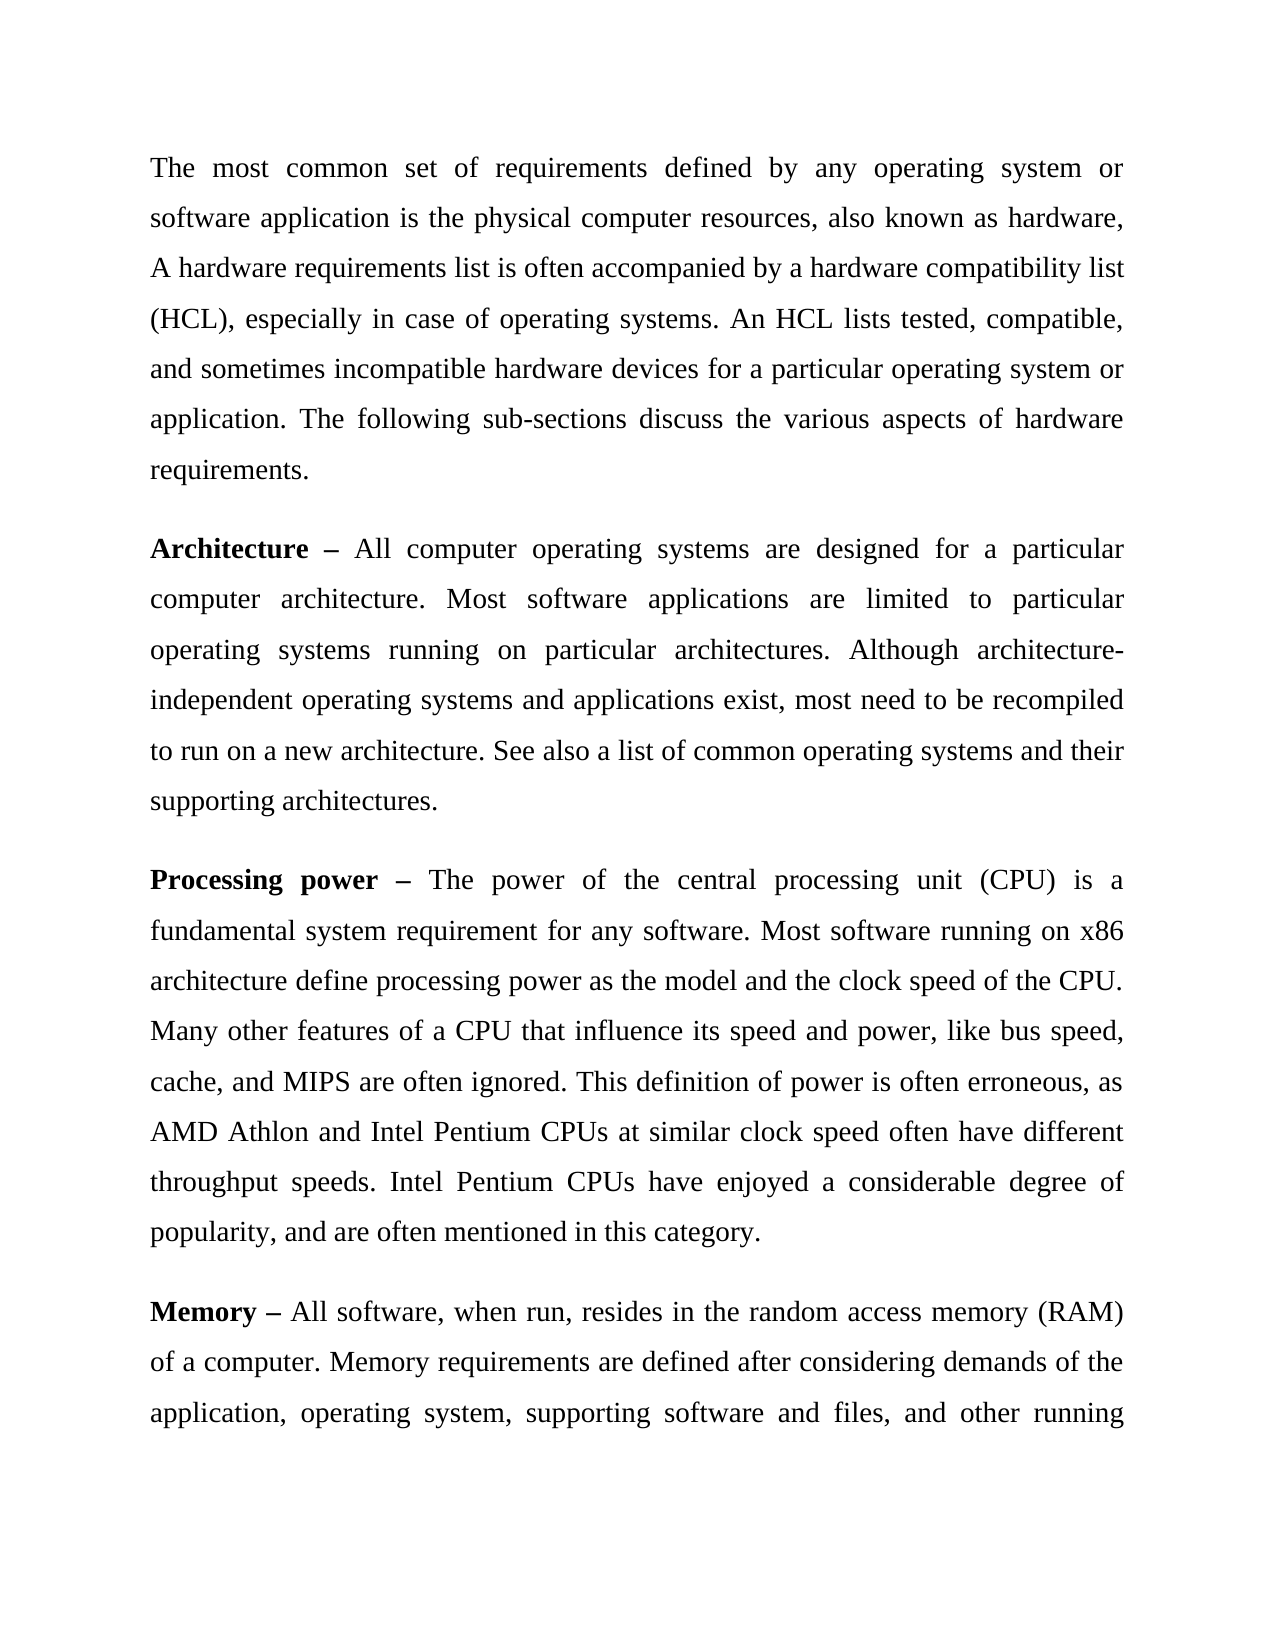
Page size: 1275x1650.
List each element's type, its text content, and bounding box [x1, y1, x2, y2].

text The most common set of requirements defined by any operating system or software application is the physical computer resources, also known as hardware, A hardware requirements list is often accompanied by a hardware compatibility list (HCL), especially in case of operating systems. An HCL lists tested, compatible, and sometimes incompatible hardware devices for a particular operating system or application. The following sub-sections discuss the various aspects of hardware requirements. [150, 150, 1125, 485]
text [150, 1294, 1125, 1428]
text Architecture – All computer operating systems are designed for a particular computer architecture. Most software applications are limited to particular operating systems running on particular architectures. Although architecture-independent operating systems and applications exist, most need to be recompiled to run on a new architecture. See also a list of common operating systems and their supporting architectures. [150, 531, 1125, 816]
text Processing power – The power of the central processing unit (CPU) is a fundamental system requirement for any software. Most software running on x86 architecture define processing power as the model and the clock speed of the CPU. Many other features of a CPU that influence its speed and power, like bus speed, cache, and MIPS are often ignored. This definition of power is often erroneous, as AMD Athlon and Intel Pentium CPUs at similar clock speed often have different throughput speeds. Intel Pentium CPUs have enjoyed a considerable degree of popularity, and are often mentioned in this category. [150, 862, 1125, 1248]
